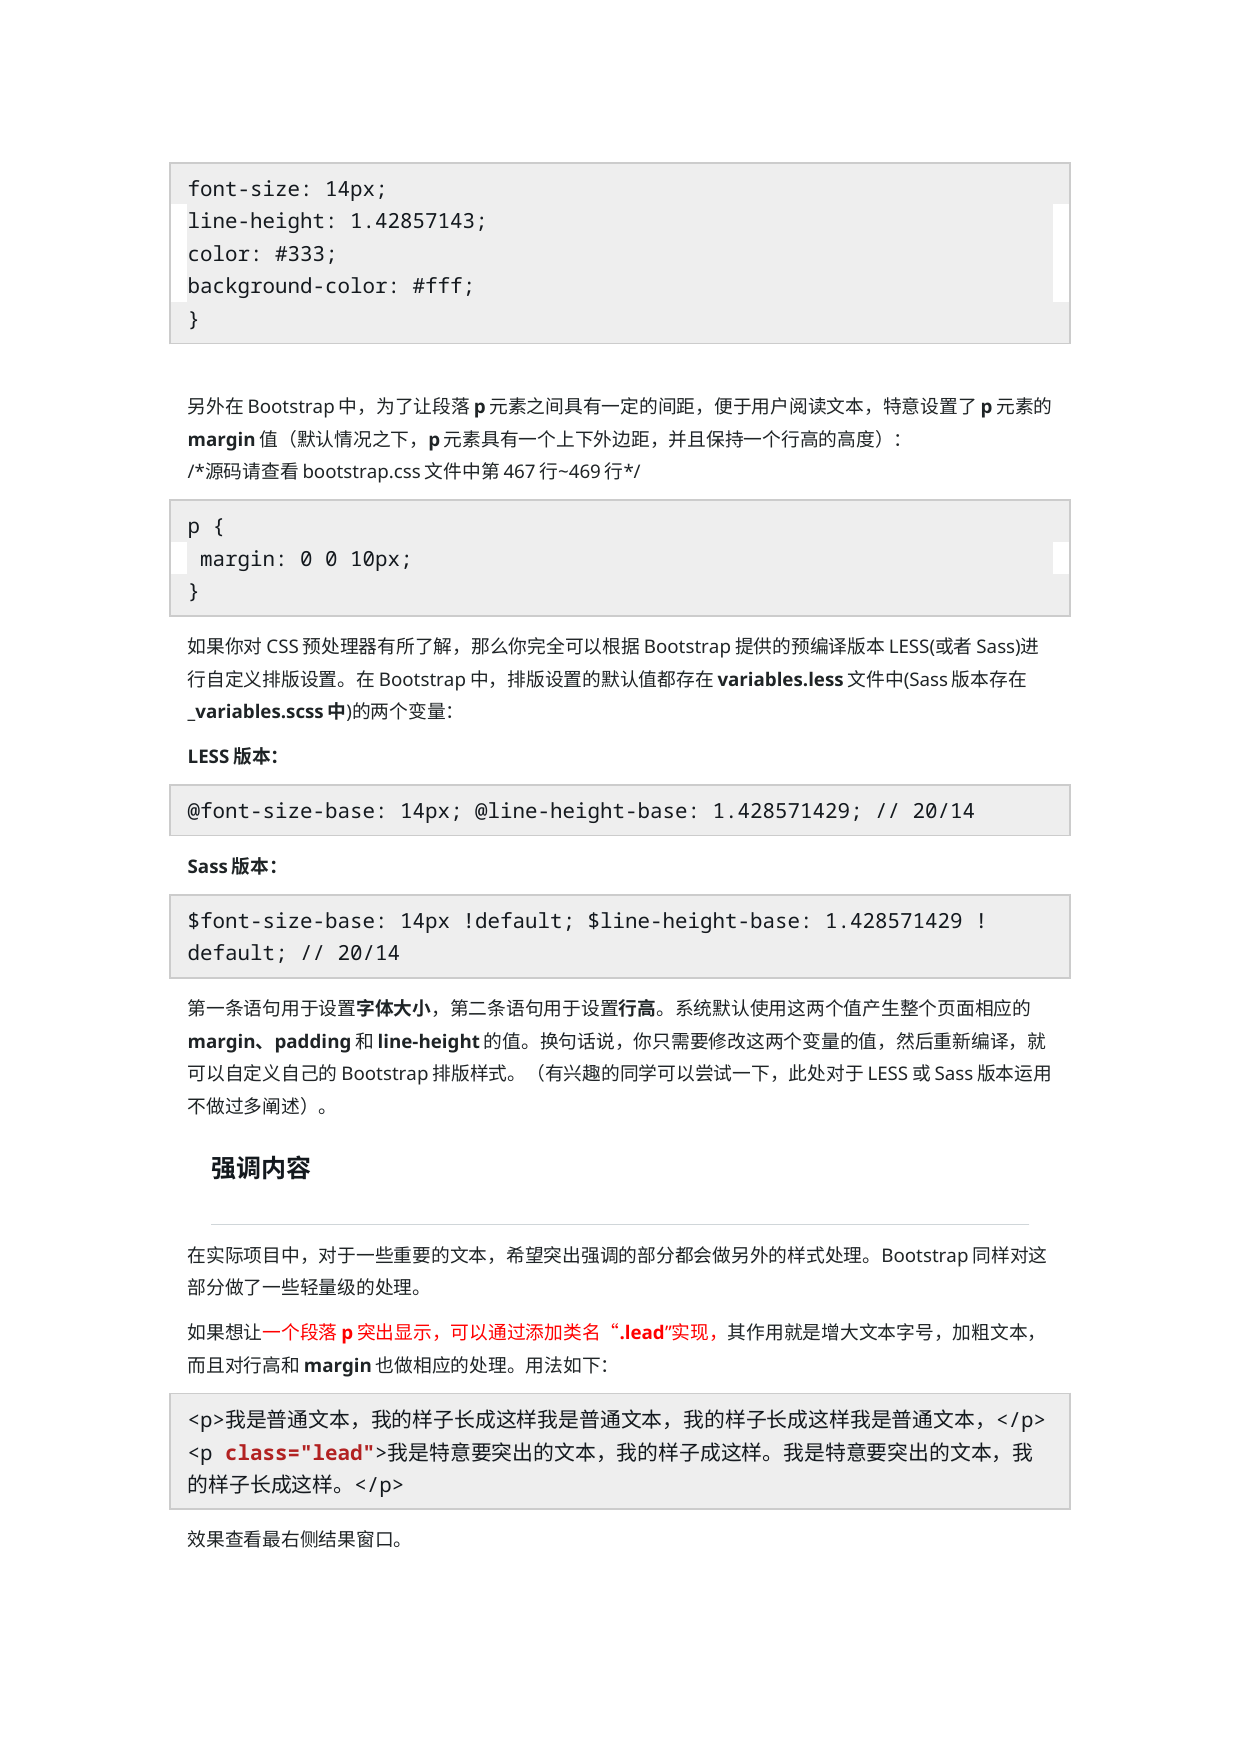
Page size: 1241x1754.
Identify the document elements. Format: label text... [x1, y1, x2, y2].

text 另外在Bootstrap中，为了让段落p元素之间具有一定的间距，便于用户阅读文本，特意设置了p元素的margin值（默认情况之下，p元素具有一个上下外边距，并且保持一个行高的高度）： /*源码请查看bootstrap.css文件中第467行~469行*/ [187, 357, 1053, 487]
text @font-size-base: 14px; @line-height-base: 1.428571429; // 20/14 [171, 786, 1069, 835]
text 效果查看最右侧结果窗口。 [187, 1522, 1053, 1555]
text 如果你对CSS预处理器有所了解，那么你完全可以根据Bootstrap提供的预编译版本LESS(或者Sass)进行自定义排版设置。在Bootstrap中，排版设置的默认值都存在variables.less文件中(Sass版本存在_variables.scss中)的两个变量： [187, 629, 1053, 727]
text } [171, 564, 1069, 615]
text line-height: 1.42857143; [187, 204, 1053, 237]
text margin: 0 0 10px; [187, 542, 1053, 564]
text p { [171, 501, 1069, 542]
text color: #333; [187, 237, 1053, 269]
text 如果想让一个段落p突出显示，可以通过添加类名“.lead”实现，其作用就是增大文本字号，加粗文本，而且对行高和margin也做相应的处理。用法如下： [187, 1315, 1053, 1380]
text background-color: #fff; [187, 269, 1053, 292]
text <p>我是普通文本，我的样子长成这样我是普通文本，我的样子长成这样我是普通文本，</p> [171, 1394, 1069, 1425]
text 在实际项目中，对于一些重要的文本，希望突出强调的部分都会做另外的样式处理。Bootstrap同样对这部分做了一些轻量级的处理。 [187, 1238, 1053, 1303]
text font-size: 14px; [171, 164, 1069, 204]
text <p class="lead">我是特意要突出的文本，我的样子成这样。我是特意要突出的文本，我的样子长成这样。</p> [171, 1425, 1069, 1508]
text } [171, 292, 1069, 343]
text Sass版本： [187, 849, 1053, 881]
subtitle 强调内容 [211, 1134, 1029, 1224]
text 第一条语句用于设置字体大小，第二条语句用于设置行高。系统默认使用这两个值产生整个页面相应的margin、padding和line-height的值。换句话说，你只需要修改这两个变量的值，然后重新编译，就可以自定义自己的Bootstrap排版样式。（有兴趣的同学可以尝试一下，此处对于LESS或Sass版本运用不做过多阐述）。 [187, 991, 1053, 1121]
text LESS版本： [187, 739, 1053, 772]
text $font-size-base: 14px !default; $line-height-base: 1.428571429 !default; // 20/14 [171, 896, 1069, 977]
